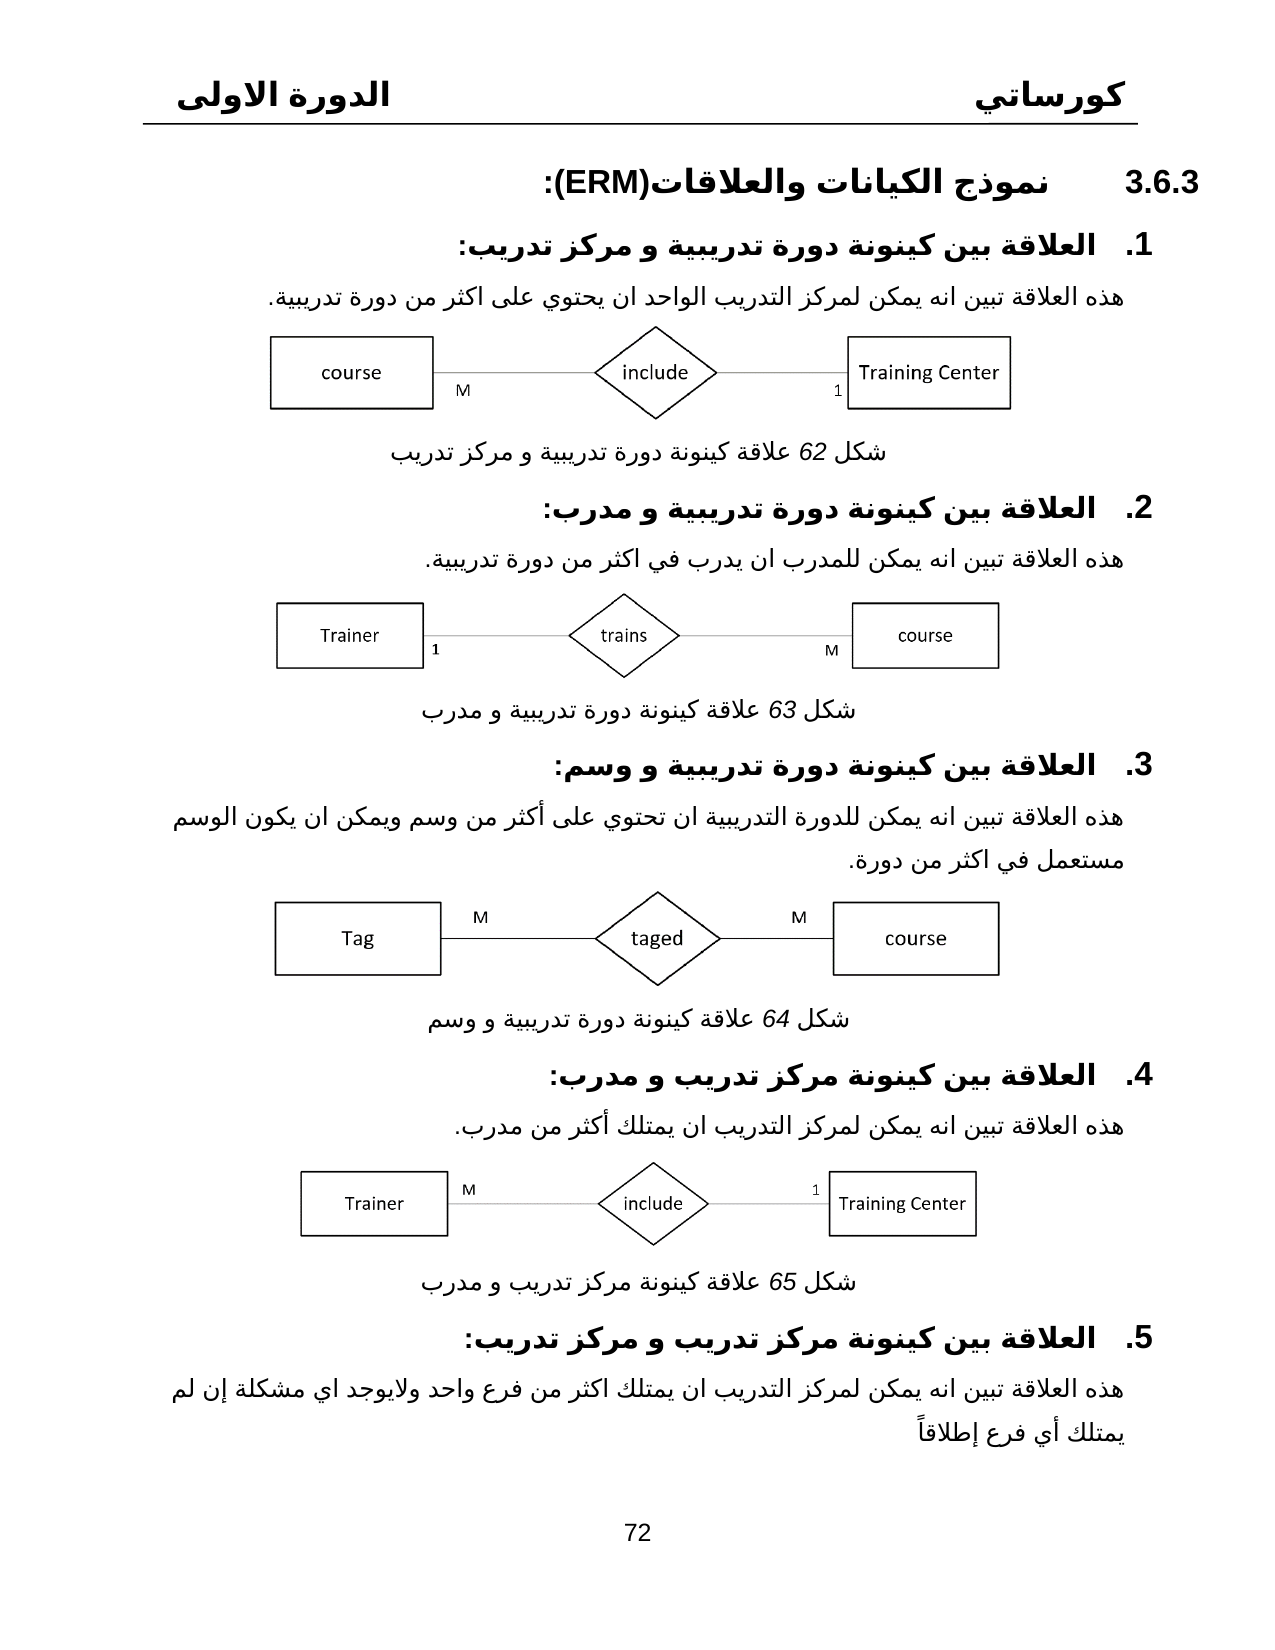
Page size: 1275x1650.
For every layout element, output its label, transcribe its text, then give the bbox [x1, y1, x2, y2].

text شكل علاقة كينونة دورة تدريبية و مدرب [150, 695, 1125, 723]
text هذه العلاقة تبين انه يمكن للدورة التدريبية ان تحتوي على أكثر من وسم ويمكن ان يكون الوسم مستعمل في اكثر من دورة. [150, 802, 1125, 874]
text هذه العلاقة تبين انه يمكن لمركز التدريب الواحد ان يحتوي على اكثر من دورة تدريبية. [150, 282, 1125, 311]
text شكل علاقة كينونة دورة تدريبية و وسم [150, 1004, 1125, 1033]
picture [273, 587, 1002, 681]
subtitle نموذج الكيانات والعلاقات(ERM): [150, 162, 1125, 201]
text هذه العلاقة تبين انه يمكن للمدرب ان يدرب في اكثر من دورة تدريبية. [150, 544, 1125, 573]
subtitle العلاقة بين كينونة دورة تدريبية و مدرب: [150, 487, 1125, 525]
text هذه العلاقة تبين انه يمكن لمركز التدريب ان يمتلك أكثر من مدرب. [150, 1111, 1125, 1140]
subtitle العلاقة بين كينونة مركز تدريب و مدرب: [150, 1054, 1125, 1092]
subtitle العلاقة بين كينونة دورة تدريبية و مركز تدريب: [150, 224, 1125, 263]
picture [294, 1154, 980, 1253]
subtitle العلاقة بين كينونة دورة تدريبية و وسم: [150, 744, 1125, 783]
subtitle العلاقة بين كينونة مركز تدريب و مركز تدريب: [150, 1317, 1125, 1355]
picture [260, 325, 1015, 423]
picture [268, 888, 1006, 990]
text هذه العلاقة تبين انه يمكن لمركز التدريب ان يمتلك اكثر من فرع واحد ولايوجد اي مشكلة إن لم يمتلك أي فرع إطلاقاً [150, 1374, 1125, 1446]
text شكل علاقة كينونة دورة تدريبية و مركز تدريب [150, 437, 1125, 466]
text شكل علاقة كينونة مركز تدريب و مدرب [150, 1267, 1125, 1296]
